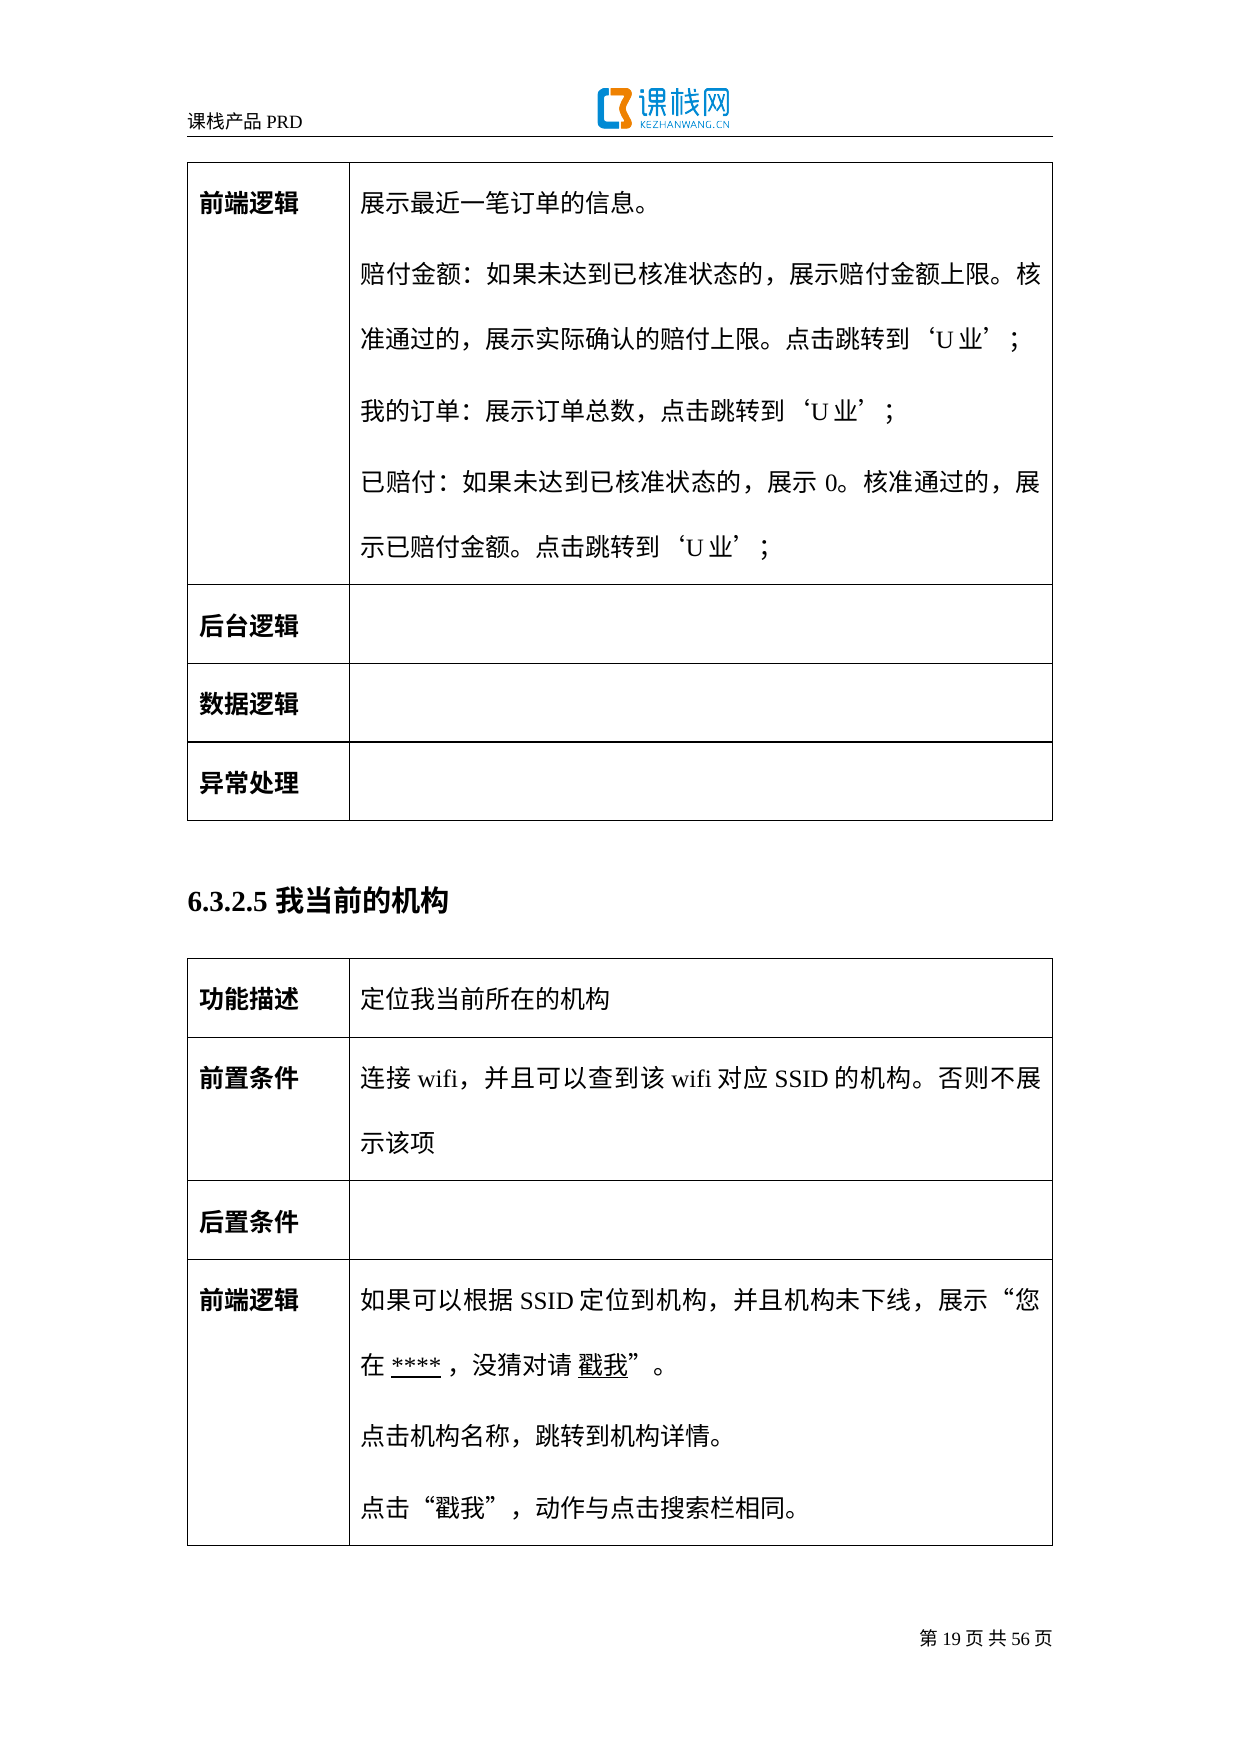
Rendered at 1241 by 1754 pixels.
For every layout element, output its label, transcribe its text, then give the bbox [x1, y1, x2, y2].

table_cell [350, 743, 1052, 820]
table_cell 前端逻辑 [188, 1260, 349, 1545]
table_cell [350, 664, 1052, 741]
table_cell [350, 585, 1052, 663]
table_cell 后台逻辑 [188, 585, 349, 663]
table_cell 数据逻辑 [188, 664, 349, 741]
table_cell [350, 1181, 1052, 1259]
table_cell 前置条件 [188, 1038, 349, 1180]
table_cell 连接wifi，并且可以查到该wifi对应SSID的机构。否则不展示该项 [350, 1038, 1052, 1180]
table_cell 前端逻辑 [188, 163, 349, 584]
picture [605, 88, 729, 129]
table_header 功能描述 [188, 959, 349, 1037]
picture [679, 88, 688, 94]
table_cell 异常处理 [188, 743, 349, 820]
table_header 定位我当前所在的机构 [350, 959, 1052, 1037]
table_cell 后置条件 [188, 1181, 349, 1259]
picture [707, 91, 726, 97]
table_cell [350, 1260, 1052, 1545]
subtitle 我当前的机构 [187, 866, 1053, 931]
table_cell 展示最近一笔订单的信息。 赔付金额：如果未达到已核准状态的，展示赔付金额上限。核准通过的，展示实际确认的赔付上限。点击跳转到‘U业’； 我的订单：展示订单总数，点击跳转到‘U业’； 已赔付：如果未达到已核准状态的，展示0。核准通过的，展示已赔付金额。点击跳转到‘U业’； [350, 163, 1052, 584]
picture [715, 96, 719, 106]
